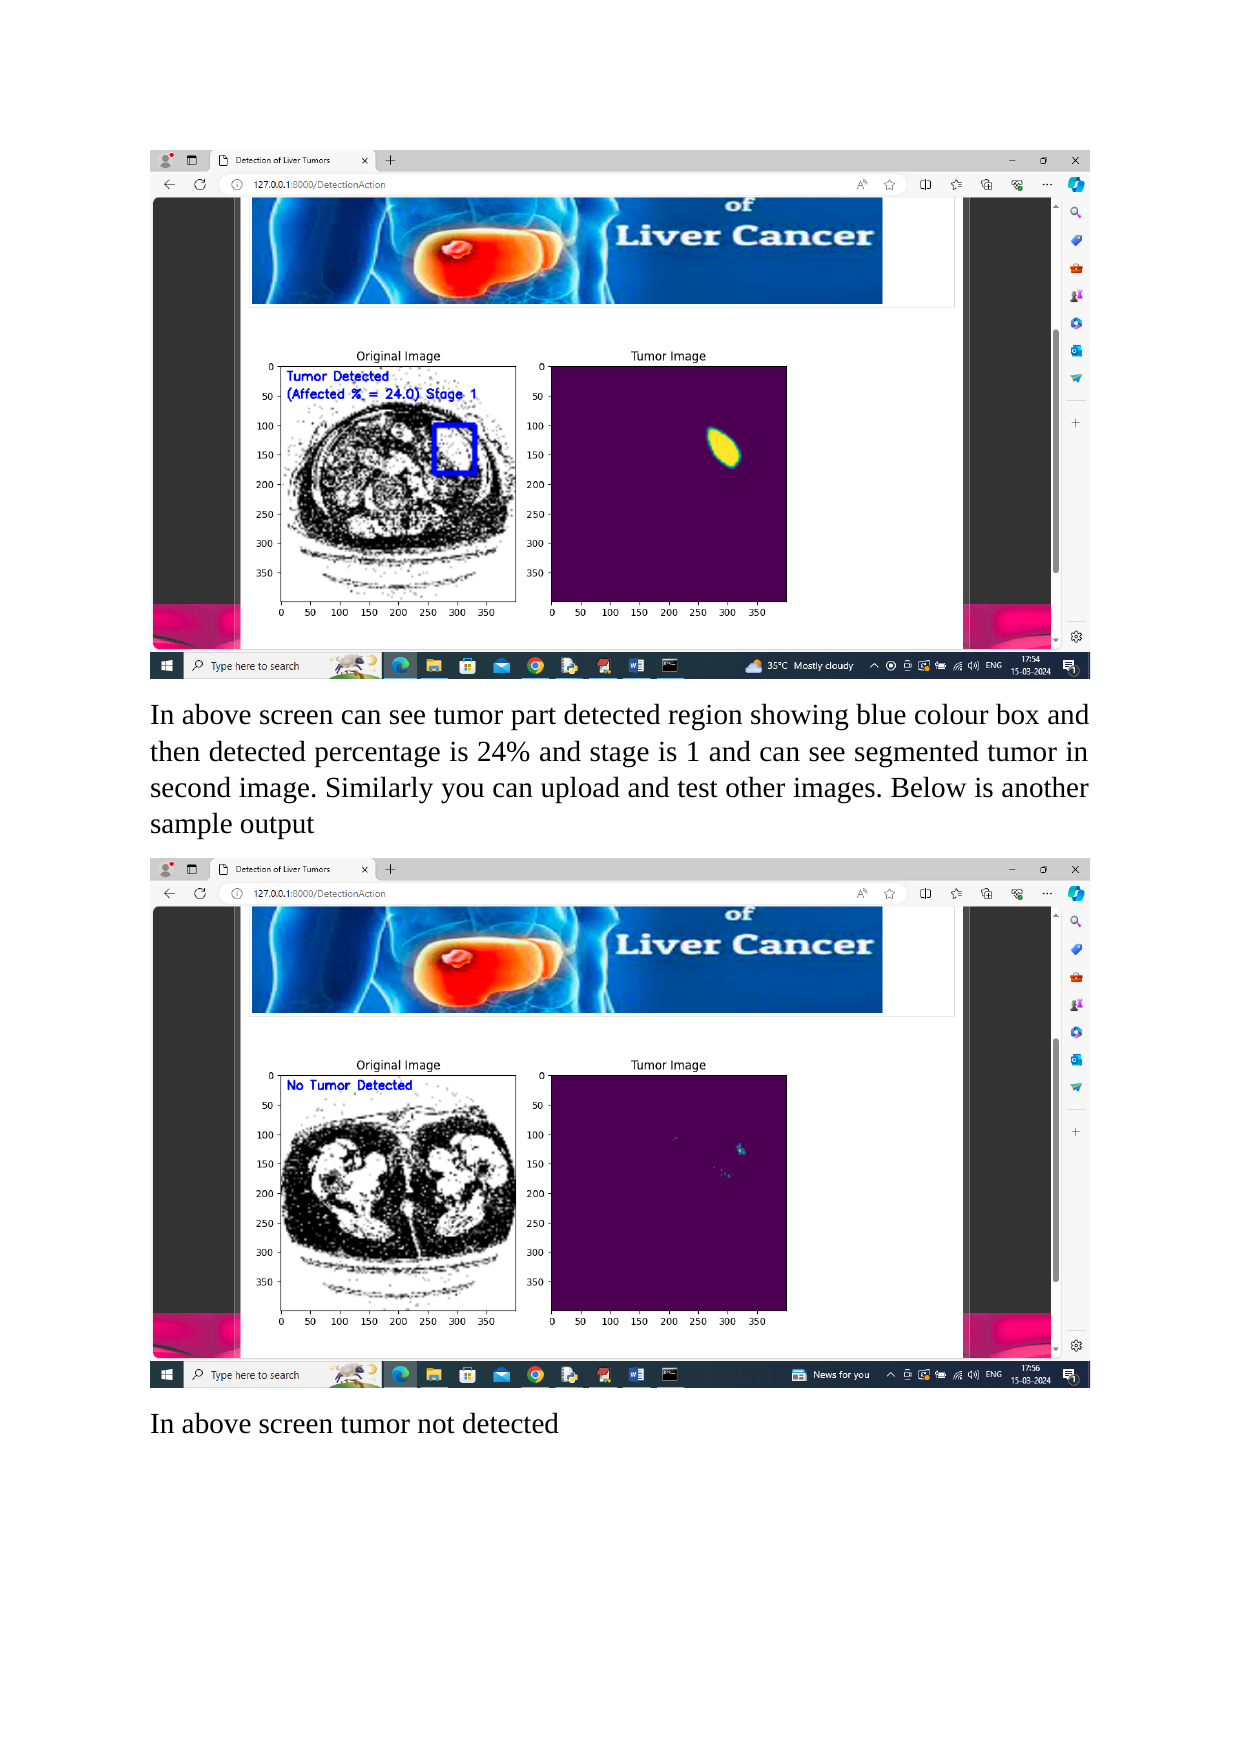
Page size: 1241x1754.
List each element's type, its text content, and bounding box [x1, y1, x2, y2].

text In above screen can see tumor part detected region showing blue colour box and then detected percentage is 24% and stage is 1 and can see segmented tumor in second image. Similarly you can upload and test other images. Below is another sample output [150, 697, 1090, 839]
text In above screen tumor not detected [150, 1406, 1090, 1440]
picture [150, 858, 1091, 1388]
picture [150, 150, 1091, 679]
